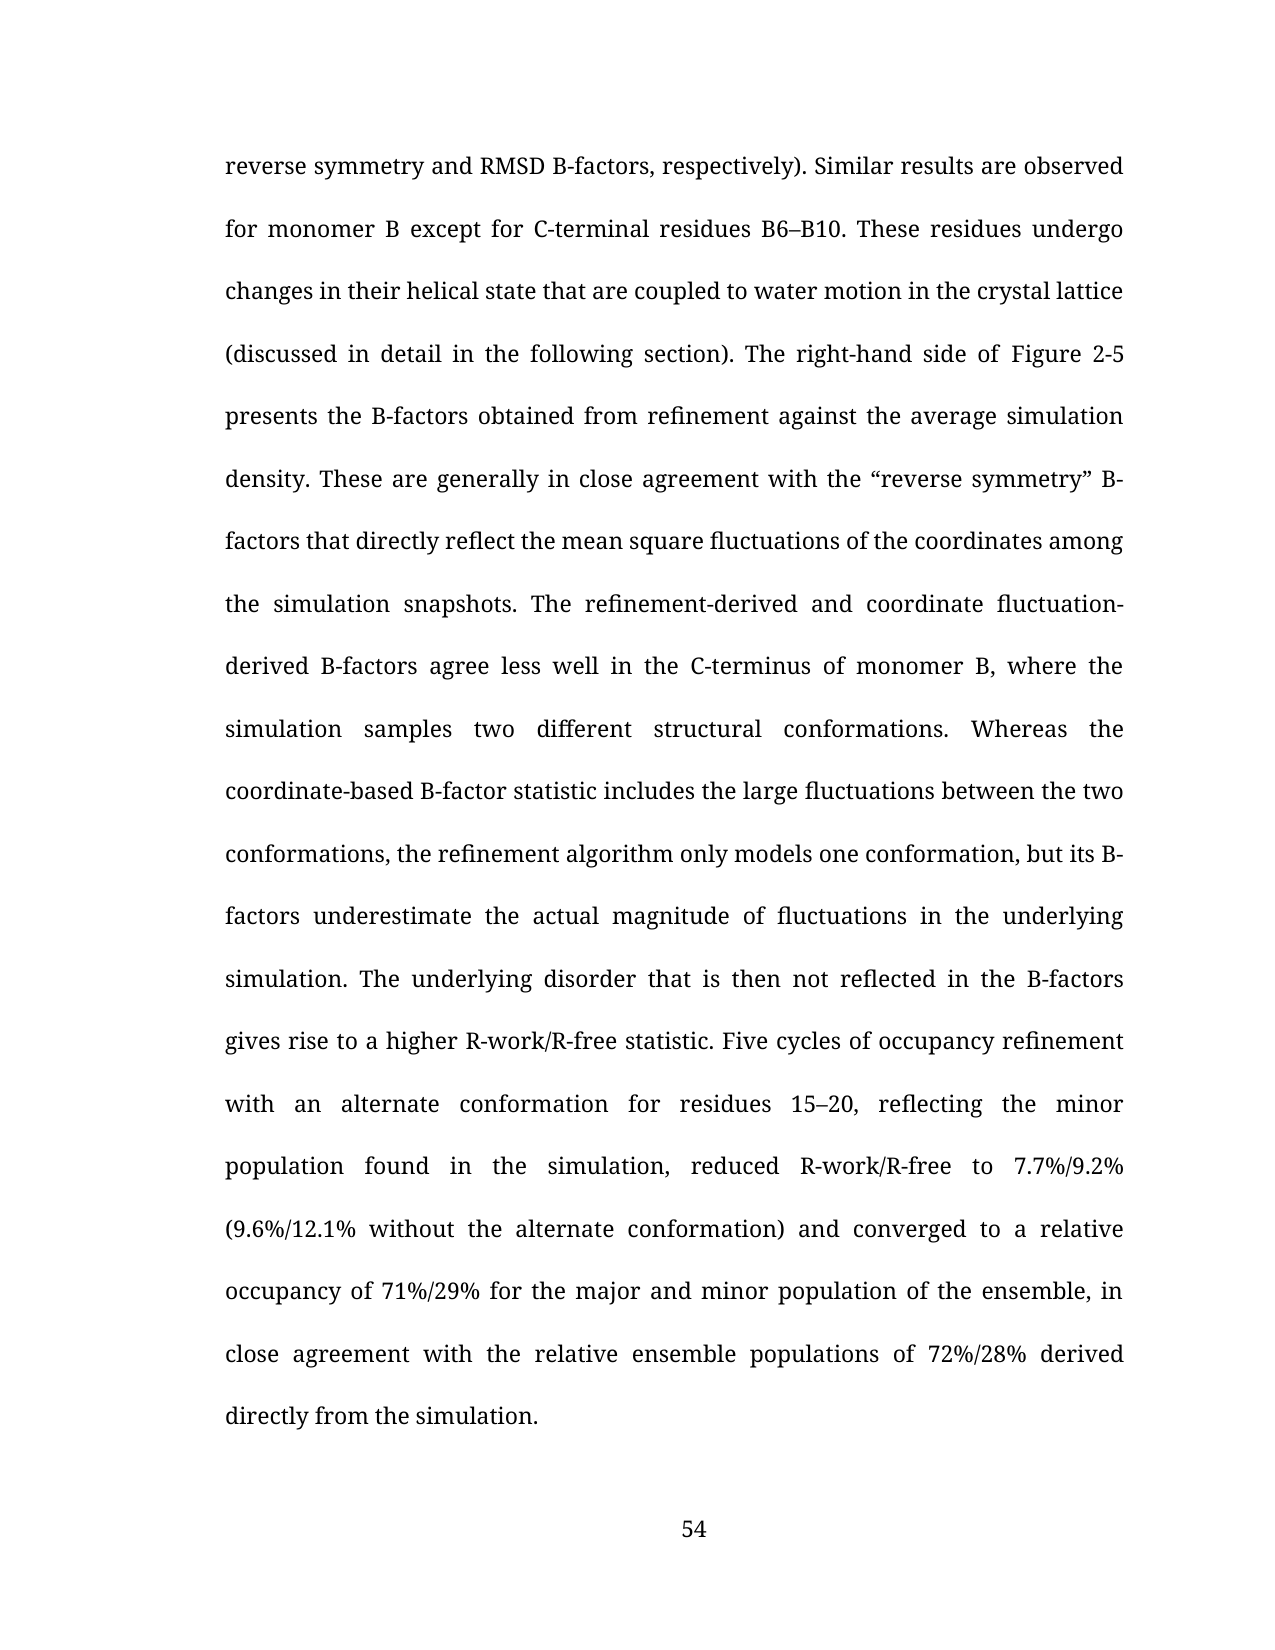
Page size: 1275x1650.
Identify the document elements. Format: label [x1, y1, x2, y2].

text [225, 150, 1125, 1431]
